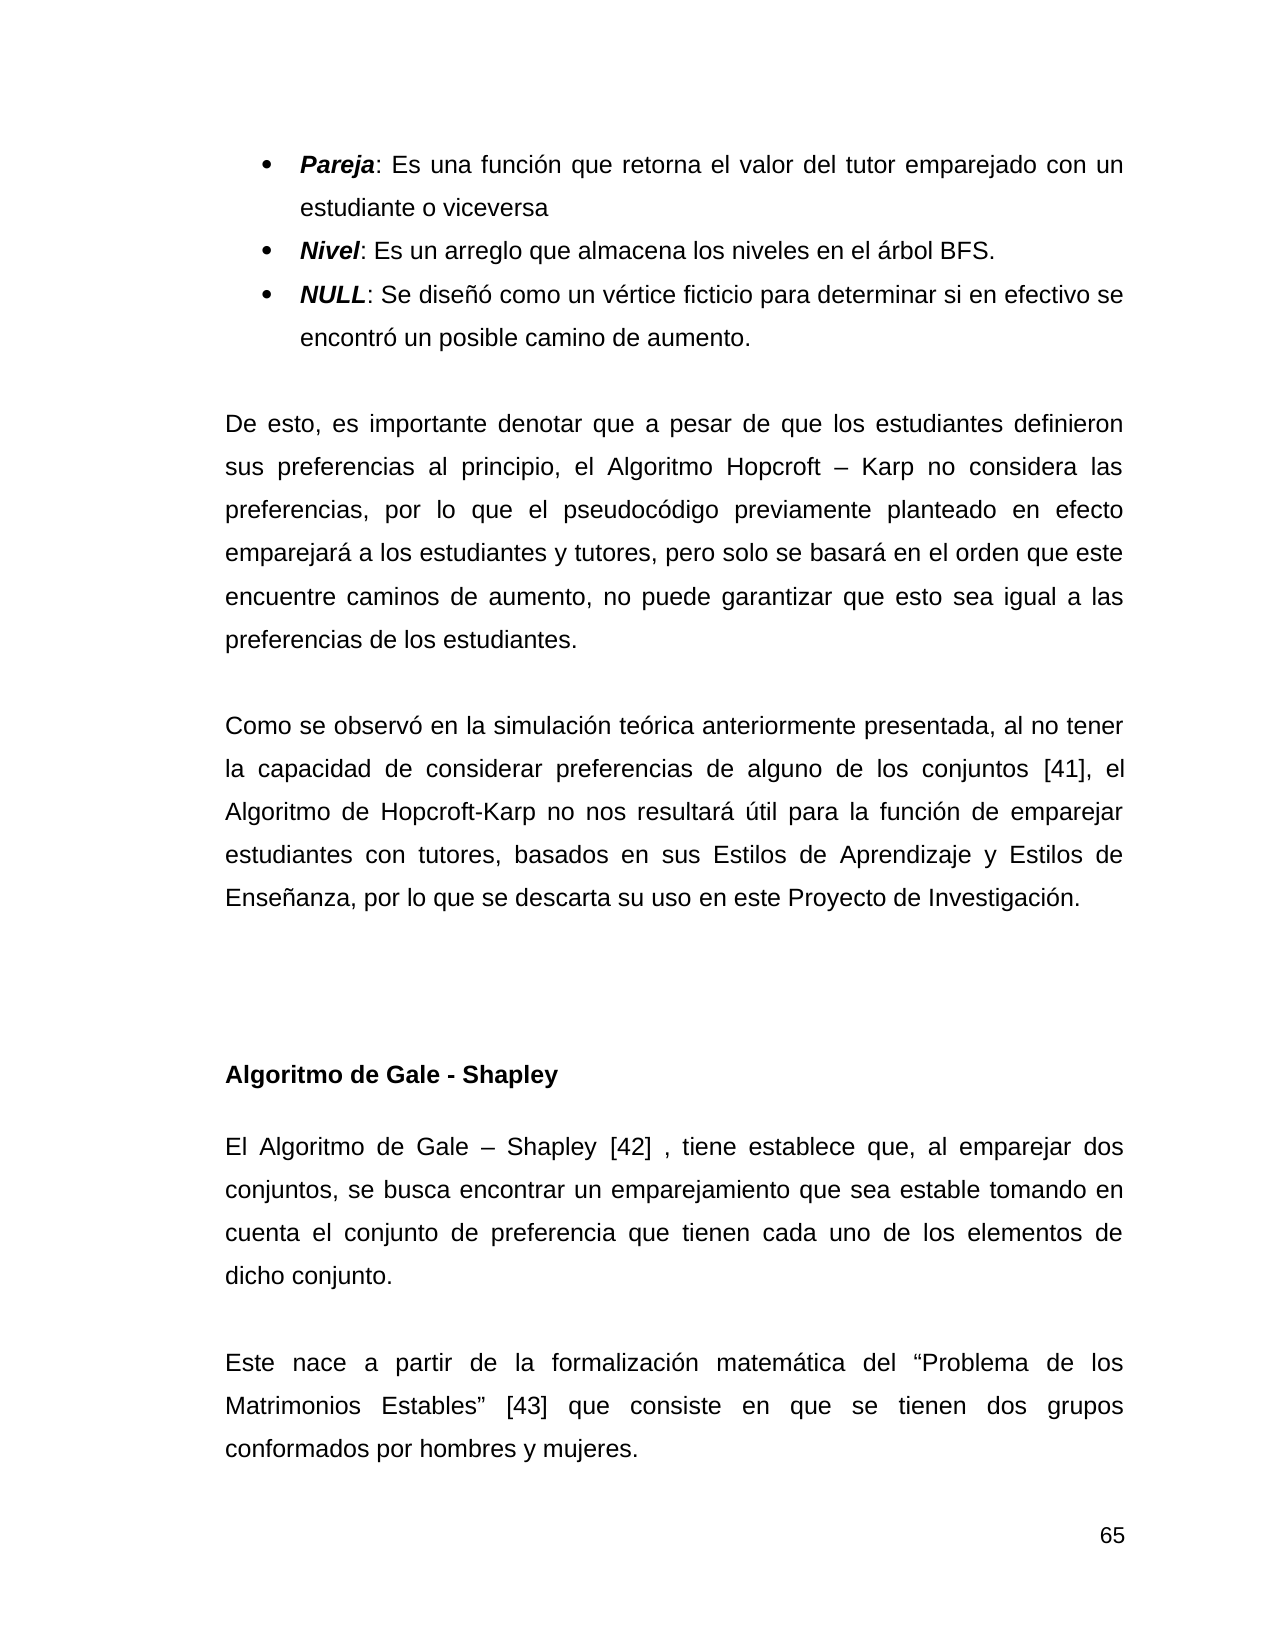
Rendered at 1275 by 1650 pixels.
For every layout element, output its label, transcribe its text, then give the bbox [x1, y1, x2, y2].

text Este nace a partir de la formalización matemática del “Problema de los Matrimonios Estables” que consiste en que se tienen dos grupos conformados por hombres y mujeres. [225, 1348, 1125, 1463]
list Pareja: Es una función que retorna el valor del tutor emparejado con un estudiante o viceversa [262, 150, 1125, 222]
list Nivel: Es un arreglo que almacena los niveles en el árbol BFS. [262, 236, 1125, 265]
text De esto, es importante denotar que a pesar de que los estudiantes definieron sus preferencias al principio, el Algoritmo Hopcroft – Karp no considera las preferencias, por lo que el pseudocódigo previamente planteado en efecto emparejará a los estudiantes y tutores, pero solo se basará en el orden que este encuentre caminos de aumento, no puede garantizar que esto sea igual a las preferencias de los estudiantes. [225, 409, 1125, 653]
text Como se observó en la simulación teórica anteriormente presentada, al no tener la capacidad de considerar preferencias de alguno de los conjuntos , el Algoritmo de Hopcroft-Karp no nos resultará útil para la función de emparejar estudiantes con tutores, basados en sus Estilos de Aprendizaje y Estilos de Enseñanza, por lo que se descarta su uso en este Proyecto de Investigación. [225, 711, 1125, 912]
subtitle Algoritmo de Gale - Shapley [225, 1060, 1125, 1089]
list NULL: Se diseñó como un vértice ficticio para determinar si en efectivo se encontró un posible camino de aumento. [262, 279, 1125, 352]
text El Algoritmo de Gale – Shapley , tiene establece que, al emparejar dos conjuntos, se busca encontrar un emparejamiento que sea estable tomando en cuenta el conjunto de preferencia que tienen cada uno de los elementos de dicho conjunto. [225, 1132, 1125, 1290]
